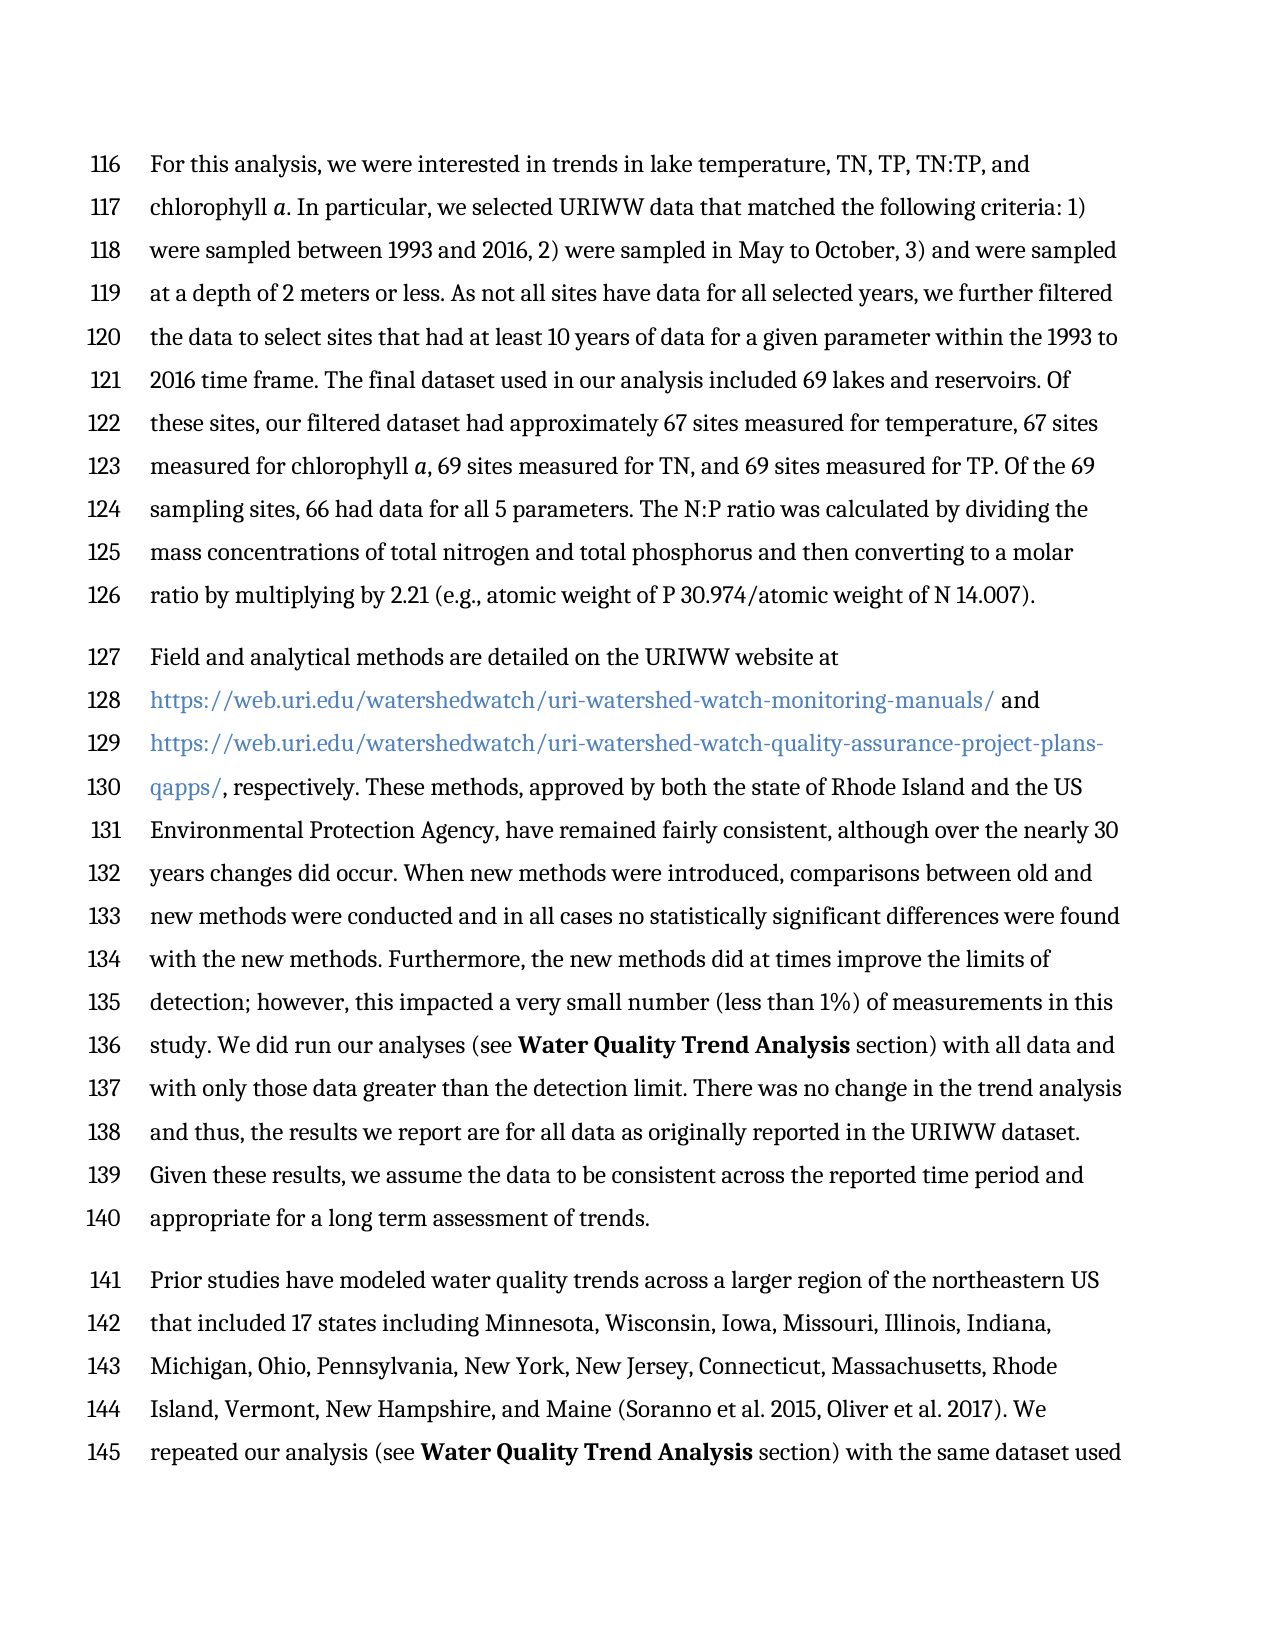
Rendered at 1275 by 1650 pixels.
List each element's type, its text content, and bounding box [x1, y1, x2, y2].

text For this analysis, we were interested in trends in lake temperature, TN, TP, TN:TP, and chlorophyll a. In particular, we selected URIWW data that matched the following criteria: 1) were sampled between 1993 and 2016, 2) were sampled in May to October, 3) and were sampled at a depth of 2 meters or less. As not all sites have data for all selected years, we further filtered the data to select sites that had at least 10 years of data for a given parameter within the 1993 to 2016 time frame. The final dataset used in our analysis included 69 lakes and reservoirs. Of these sites, our filtered dataset had approximately 67 sites measured for temperature, 67 sites measured for chlorophyll a, 69 sites measured for TN, and 69 sites measured for TP. Of the 69 sampling sites, 66 had data for all 5 parameters. The N:P ratio was calculated by dividing the mass concentrations of total nitrogen and total phosphorus and then converting to a molar ratio by multiplying by 2.21 (e.g., atomic weight of P 30.974/atomic weight of N 14.007). [150, 150, 1125, 610]
text Field and analytical methods are detailed on the URIWW website at https://web.uri.edu/watershedwatch/uri-watershed-watch-monitoring-manuals/ and https://web.uri.edu/watershedwatch/uri-watershed-watch-quality-assurance-project-plans-qapps/, respectively. These methods, approved by both the state of Rhode Island and the US Environmental Protection Agency, have remained fairly consistent, although over the nearly 30 years changes did occur. When new methods were introduced, comparisons between old and new methods were conducted and in all cases no statistically significant differences were found with the new methods. Furthermore, the new methods did at times improve the limits of detection; however, this impacted a very small number (less than 1%) of measurements in this study. We did run our analyses (see Water Quality Trend Analysis section) with all data and with only those data greater than the detection limit. There was no change in the trend analysis and thus, the results we report are for all data as originally reported in the URIWW dataset. Given these results, we assume the data to be consistent across the reported time period and appropriate for a long term assessment of trends. [150, 643, 1125, 1232]
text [150, 1266, 1125, 1467]
